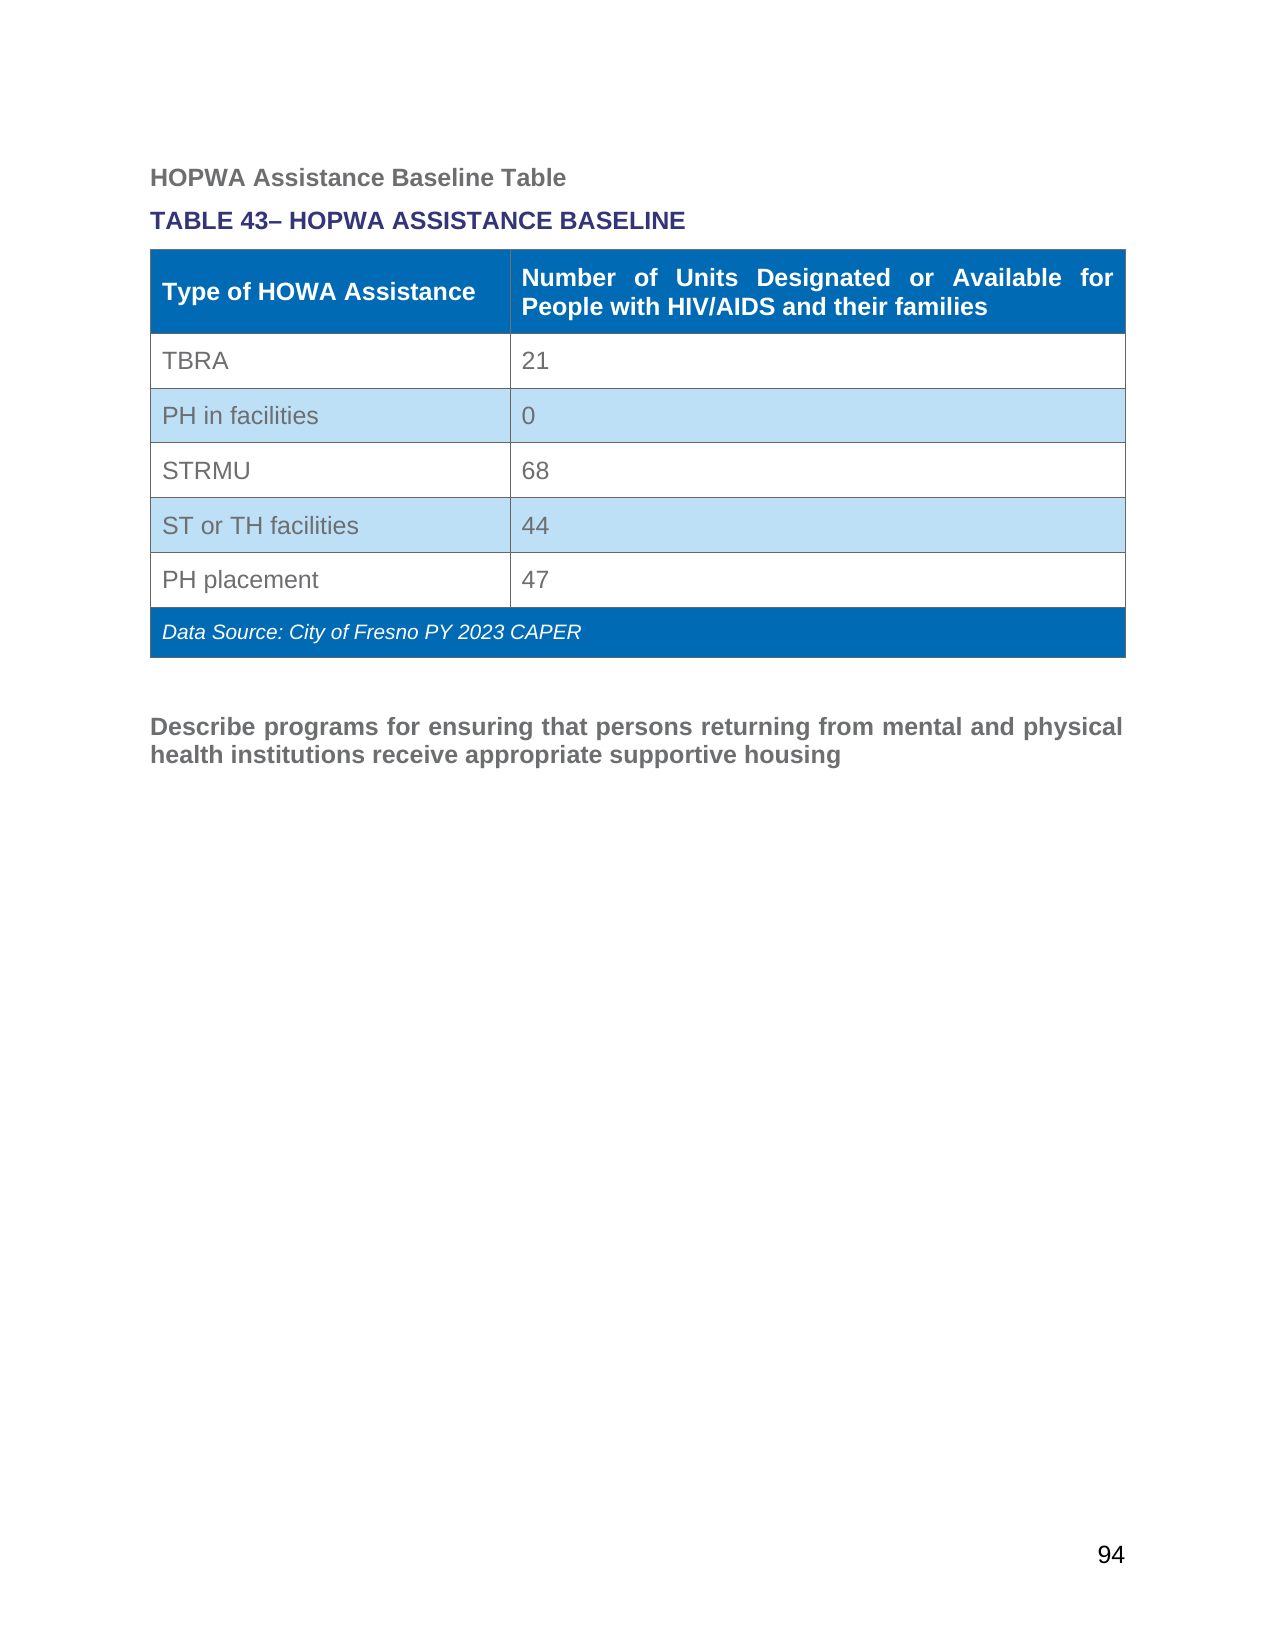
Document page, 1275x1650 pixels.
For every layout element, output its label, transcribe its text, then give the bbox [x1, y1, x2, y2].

text HOPWA Assistance Baseline Table [150, 162, 1125, 191]
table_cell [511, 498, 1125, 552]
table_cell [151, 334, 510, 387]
text Describe programs for ensuring that persons returning from mental and physical health institutions receive appropriate supportive housing [150, 711, 1125, 769]
text Table 43– HOPWA Assistance Baseline [150, 206, 1125, 234]
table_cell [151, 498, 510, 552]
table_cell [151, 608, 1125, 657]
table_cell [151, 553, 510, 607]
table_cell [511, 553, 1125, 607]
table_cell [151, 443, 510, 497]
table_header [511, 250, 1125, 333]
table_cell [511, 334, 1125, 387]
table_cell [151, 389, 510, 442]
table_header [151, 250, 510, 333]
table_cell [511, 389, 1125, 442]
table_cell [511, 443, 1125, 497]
